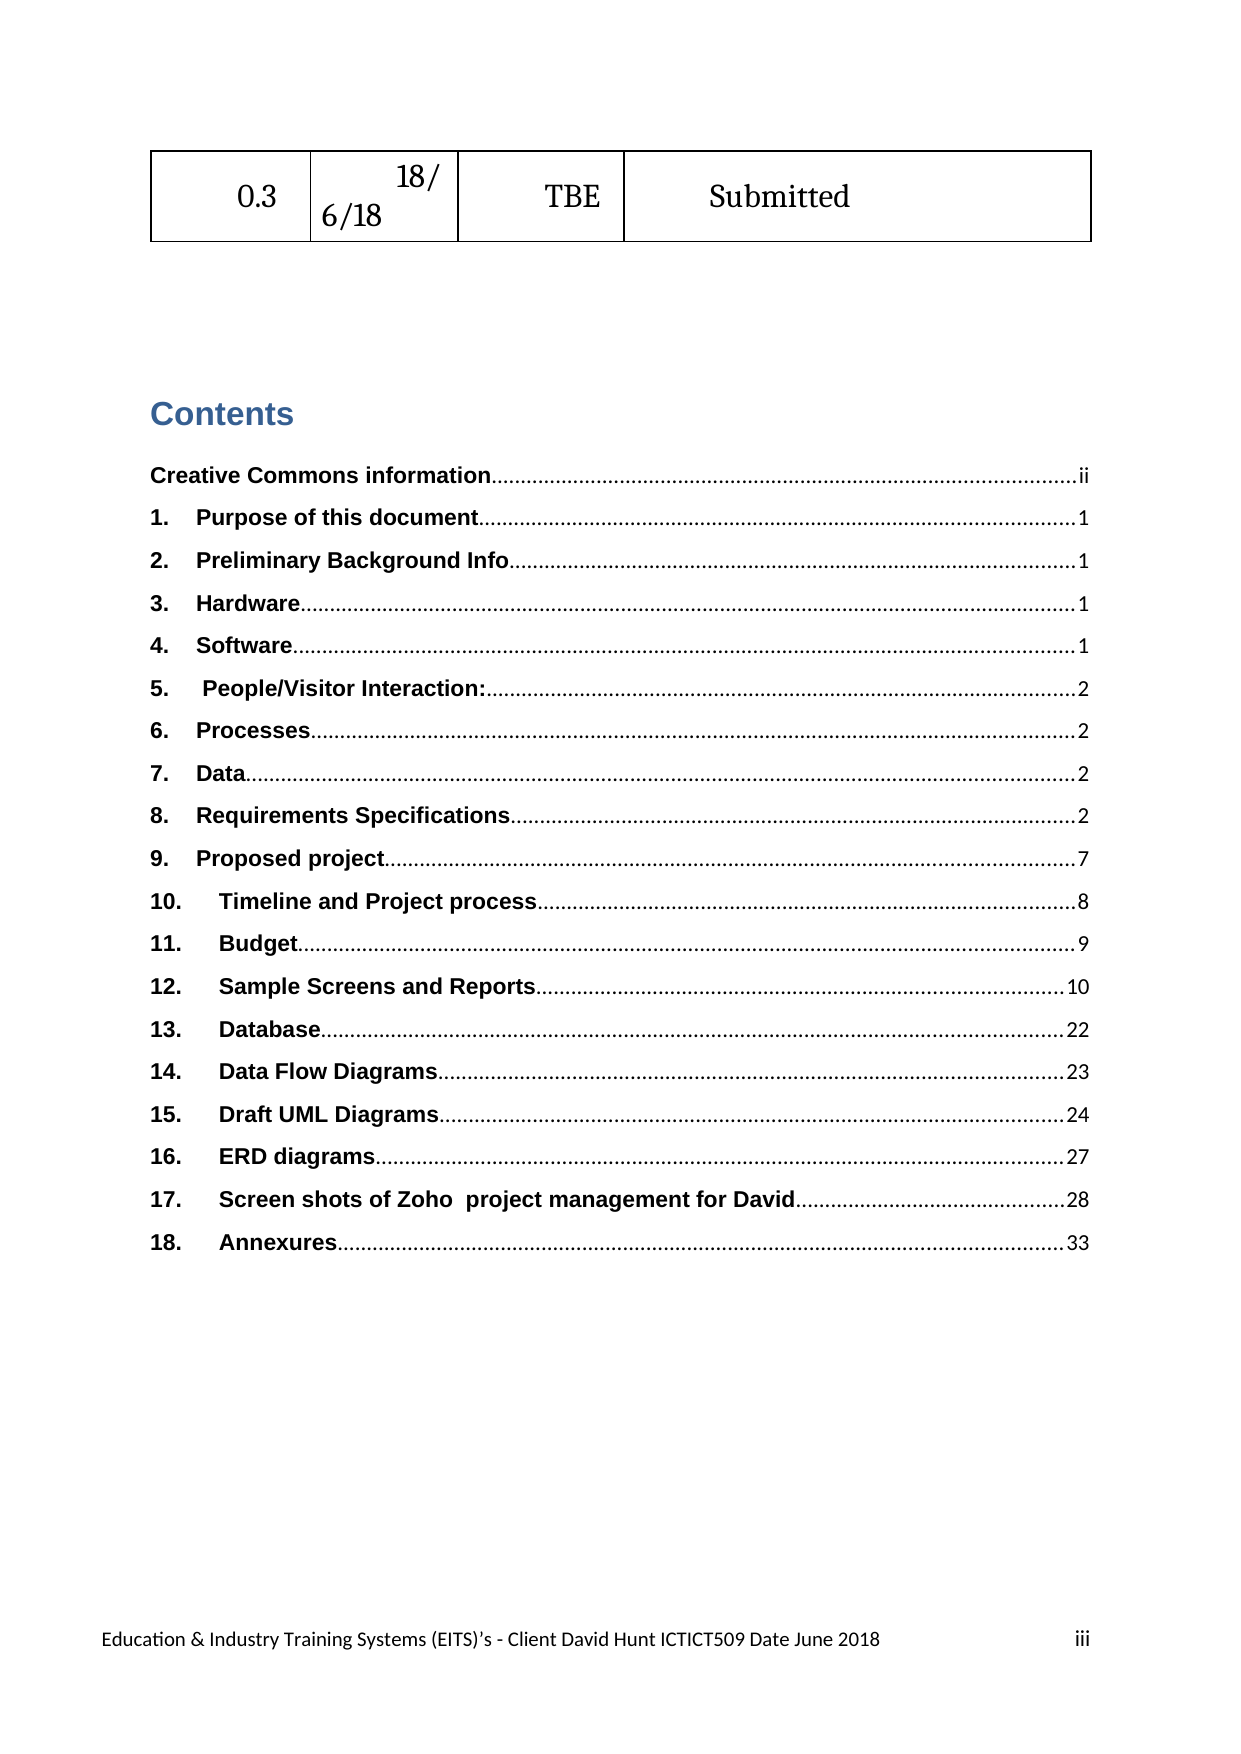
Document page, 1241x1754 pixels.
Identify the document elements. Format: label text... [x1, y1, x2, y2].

table_cell Submitted [625, 152, 1090, 241]
table_cell 0.3 [152, 152, 310, 241]
table_cell 18/6/18 [311, 152, 457, 241]
table_cell TBE [459, 152, 623, 241]
